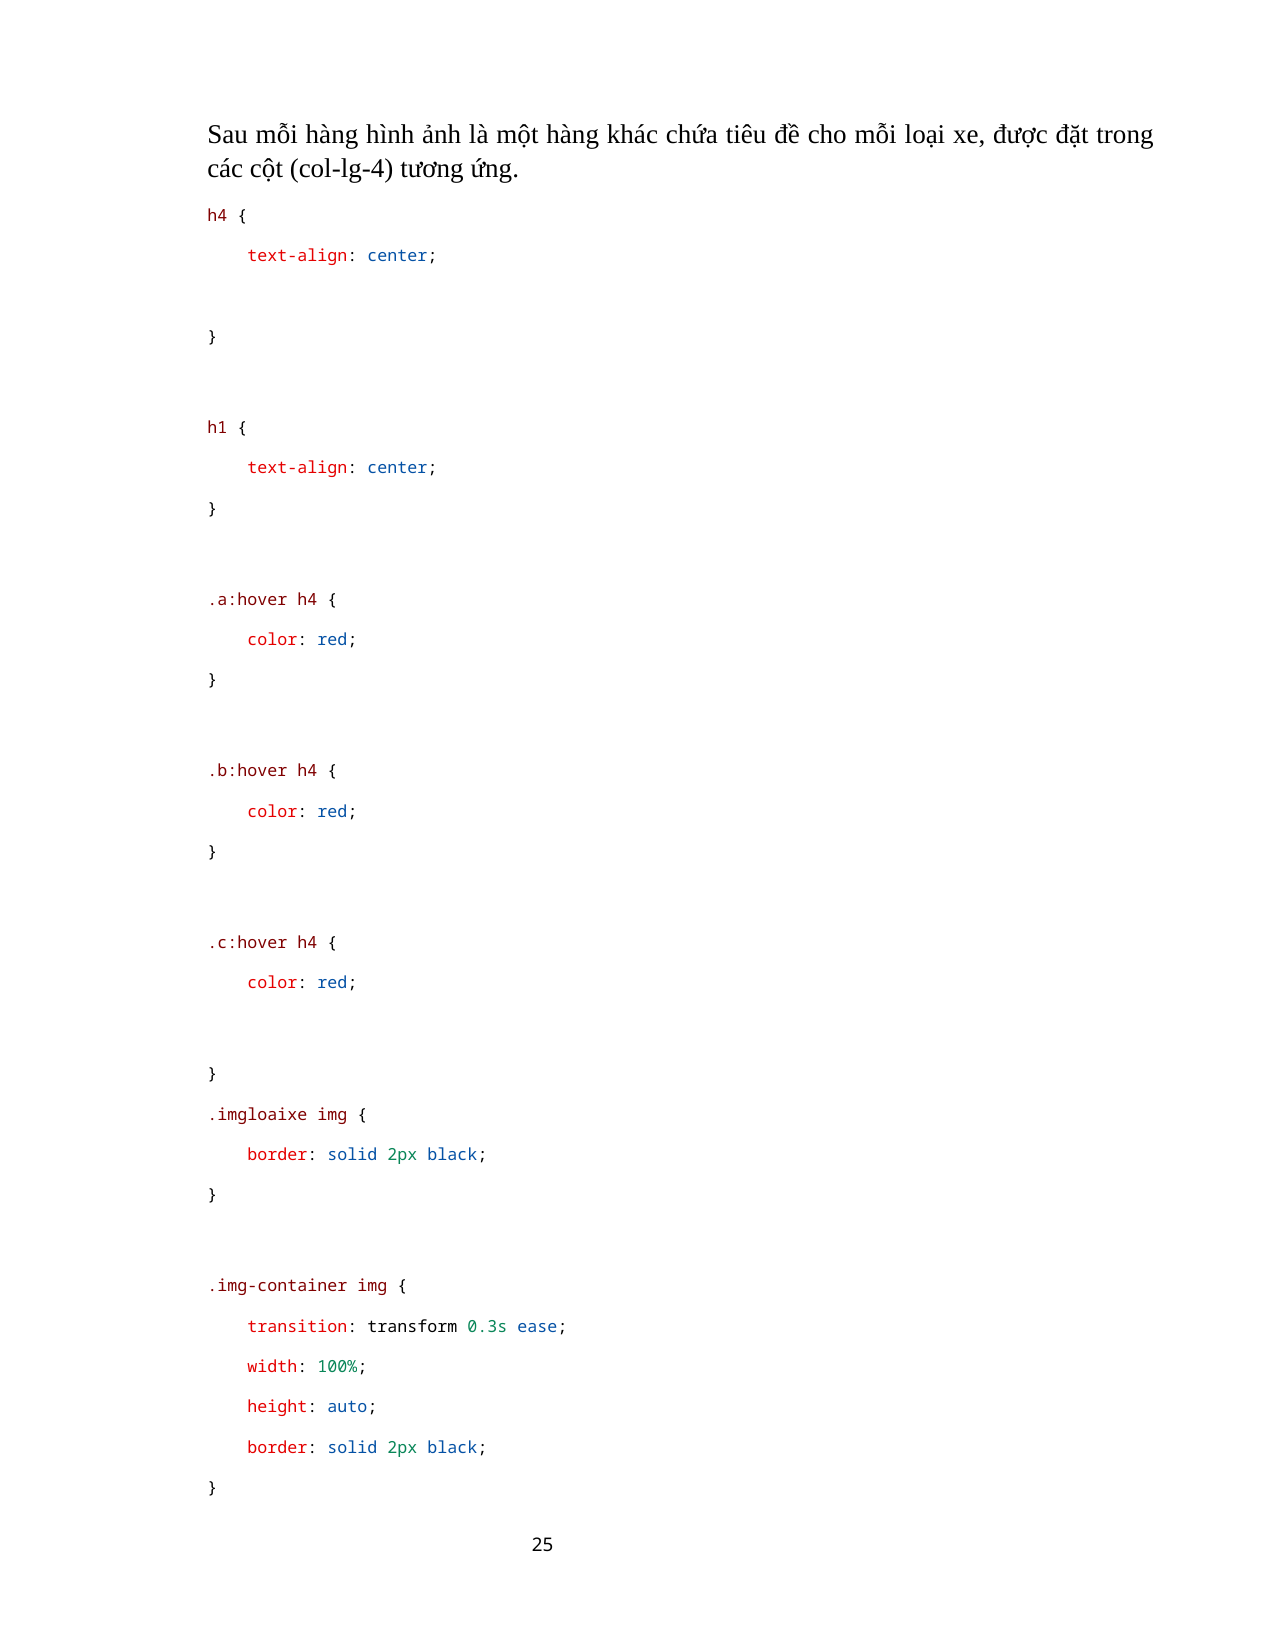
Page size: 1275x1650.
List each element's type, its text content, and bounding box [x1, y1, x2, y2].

text } [207, 838, 1156, 862]
text .a:hover h4 { [207, 586, 1156, 610]
text text-align: center; [207, 243, 1156, 266]
text color: red; [207, 626, 1156, 650]
text .c:hover h4 { [207, 929, 1156, 953]
text h1 { [207, 414, 1156, 438]
text } [207, 495, 1156, 519]
text color: red; [207, 970, 1156, 993]
text } [207, 323, 1156, 347]
text } [207, 1061, 1156, 1084]
text border: solid 2px black; [207, 1141, 1156, 1165]
text height: auto; [207, 1394, 1156, 1418]
text width: 100%; [207, 1353, 1156, 1377]
text h4 { [207, 202, 1156, 226]
text .b:hover h4 { [207, 758, 1156, 781]
text .img-container img { [207, 1273, 1156, 1296]
text } [207, 1182, 1156, 1206]
text } [207, 667, 1156, 691]
text transition: transform 0.3s ease; [207, 1313, 1156, 1337]
text color: red; [207, 798, 1156, 822]
text border: solid 2px black; [207, 1434, 1156, 1458]
text text-align: center; [207, 455, 1156, 478]
text .imgloaixe img { [207, 1101, 1156, 1125]
list Sau mỗi hàng hình ảnh là một hàng khác chứa tiêu đề cho mỗi loại xe, được đặt trong các cột (col-lg-4) tương ứng. [207, 118, 1156, 183]
text } [207, 1475, 1156, 1498]
